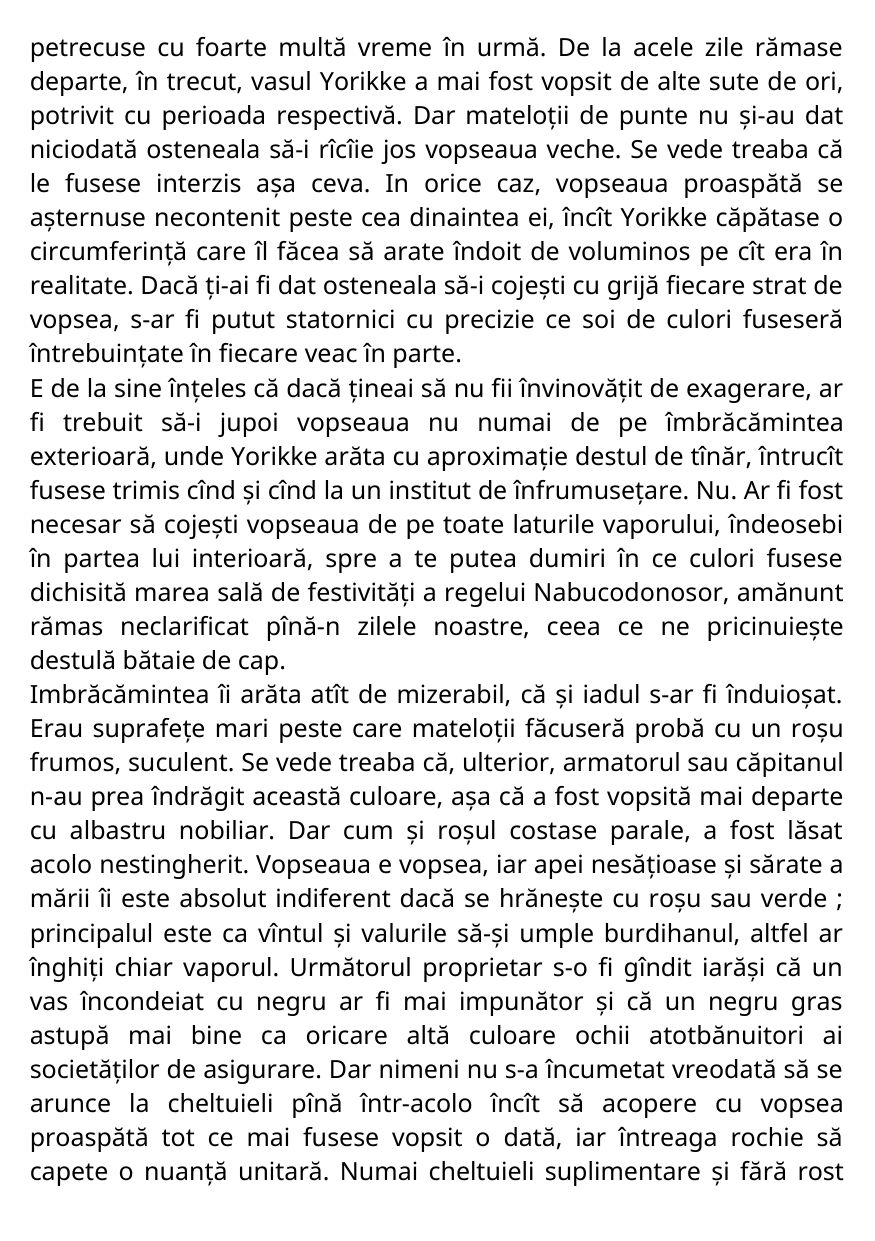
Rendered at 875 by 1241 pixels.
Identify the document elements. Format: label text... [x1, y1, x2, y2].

text E de la sine înţeles că dacă ţineai să nu fii învinovăţit de exagerare, ar fi trebuit să-i jupoi vopseaua nu numai de pe îmbrăcămintea exterioară, unde Yorikke arăta cu aproximaţie destul de tînăr, întrucît fusese trimis cînd şi cînd la un institut de înfrumuseţare. Nu. Ar fi fost necesar să cojeşti vopseaua de pe toate laturile vaporului, îndeosebi în partea lui interioară, spre a te putea dumiri în ce culori fusese dichisită marea sală de festivităţi a regelui Nabucodonosor, amănunt rămas neclarificat pînă-n zilele noastre, ceea ce ne pricinuieşte destulă bătaie de cap. [29, 370, 844, 677]
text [29, 677, 844, 1188]
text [29, 29, 844, 370]
